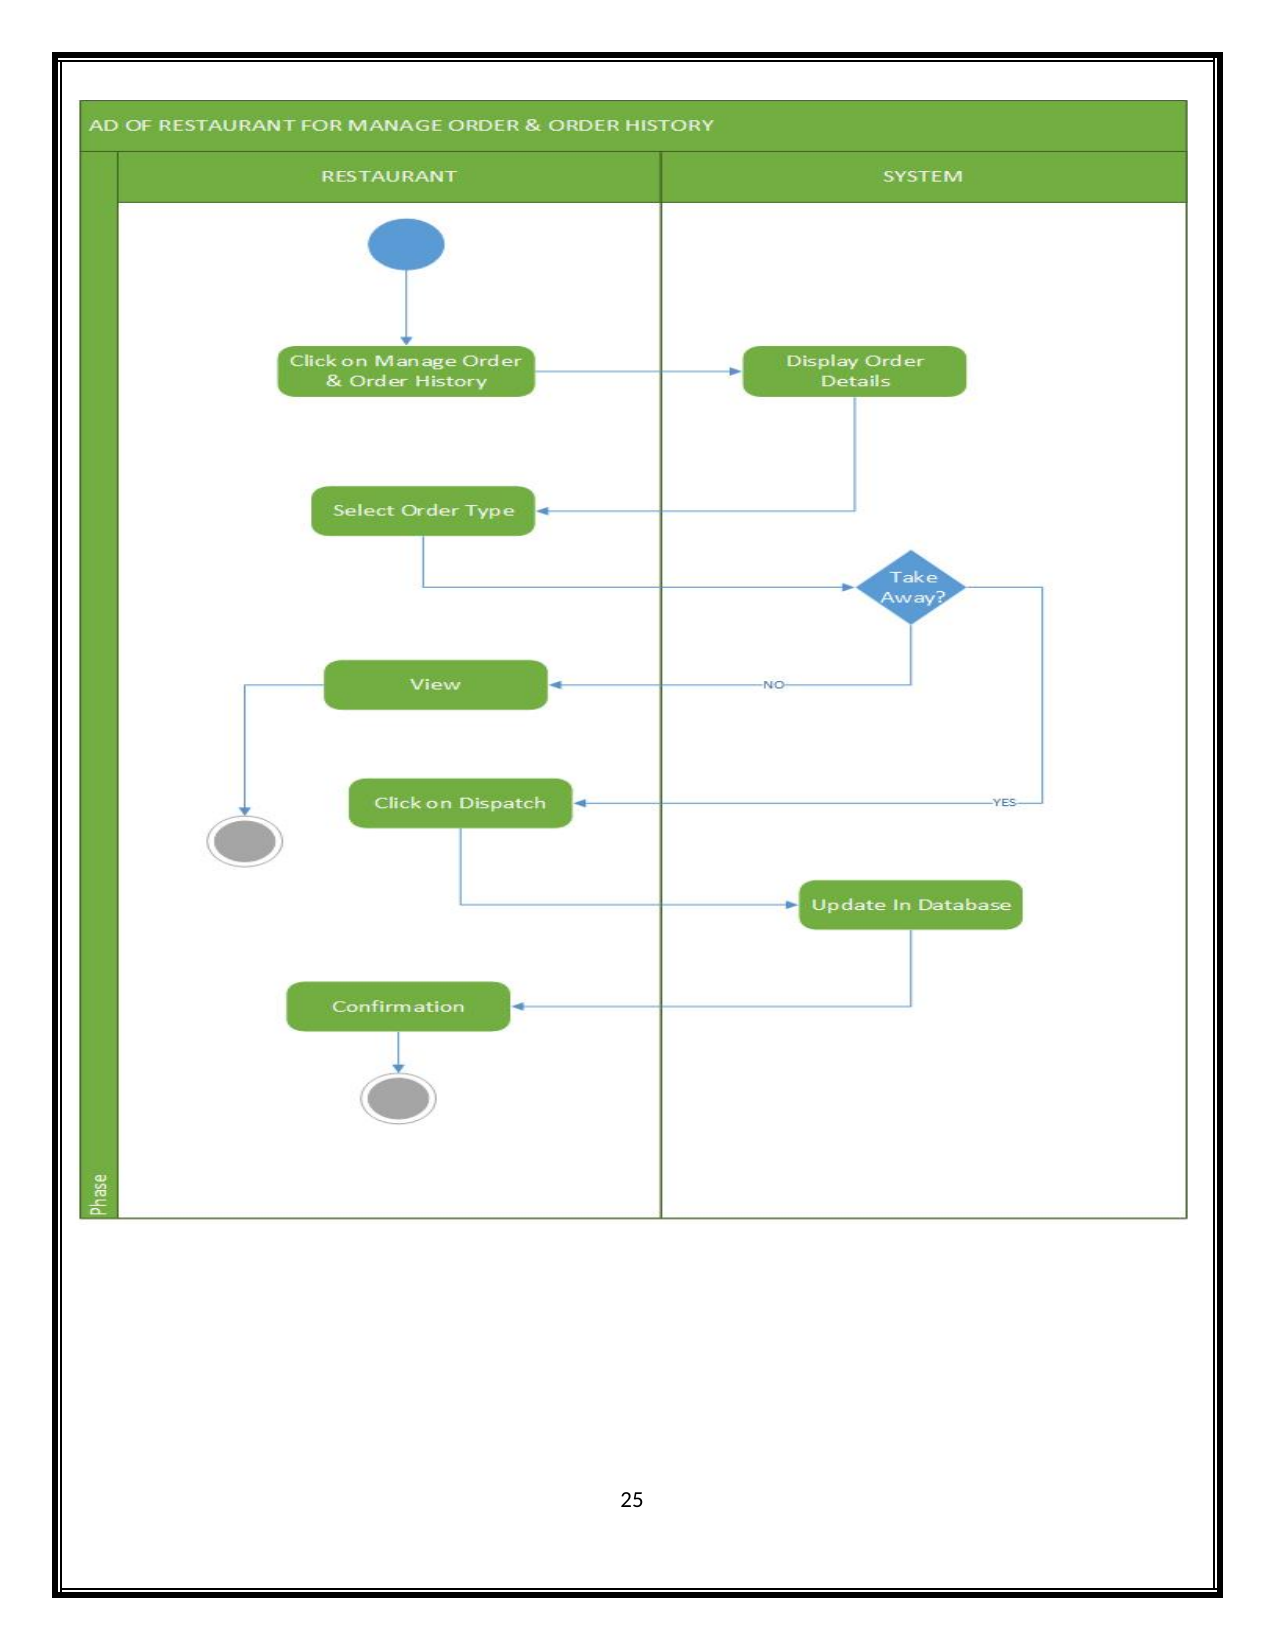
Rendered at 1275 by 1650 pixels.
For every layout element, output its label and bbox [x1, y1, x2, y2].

picture [75, 100, 1188, 1225]
